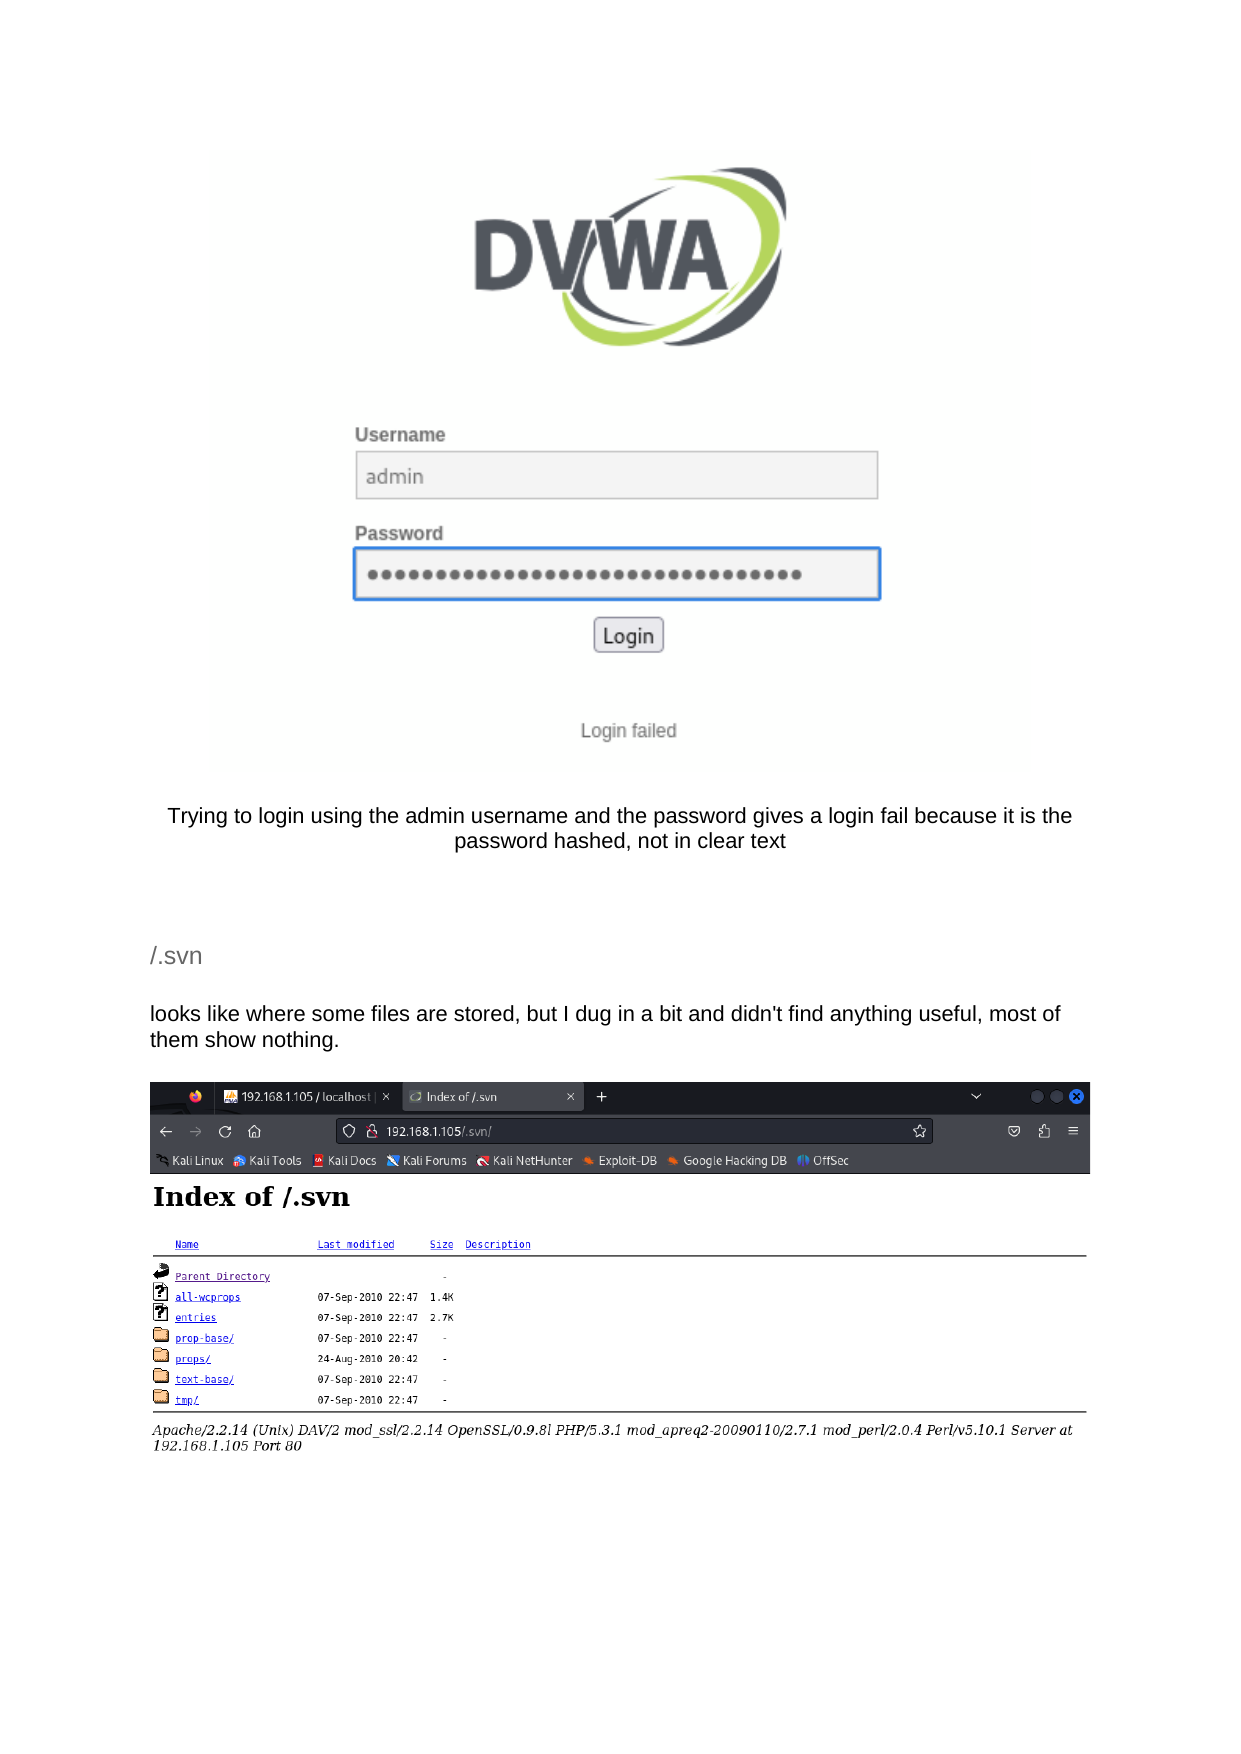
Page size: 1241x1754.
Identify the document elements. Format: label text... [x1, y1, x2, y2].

picture [209, 150, 1032, 772]
text looks like where some files are stored, but I dug in a bit and didn't find anything useful, most of them show nothing. [150, 1001, 1090, 1052]
picture [150, 1082, 1091, 1469]
text Trying to login using the admin username and the password gives a login fail because it is the password hashed, not in clear text [150, 803, 1090, 853]
subtitle /.svn [150, 941, 1090, 970]
